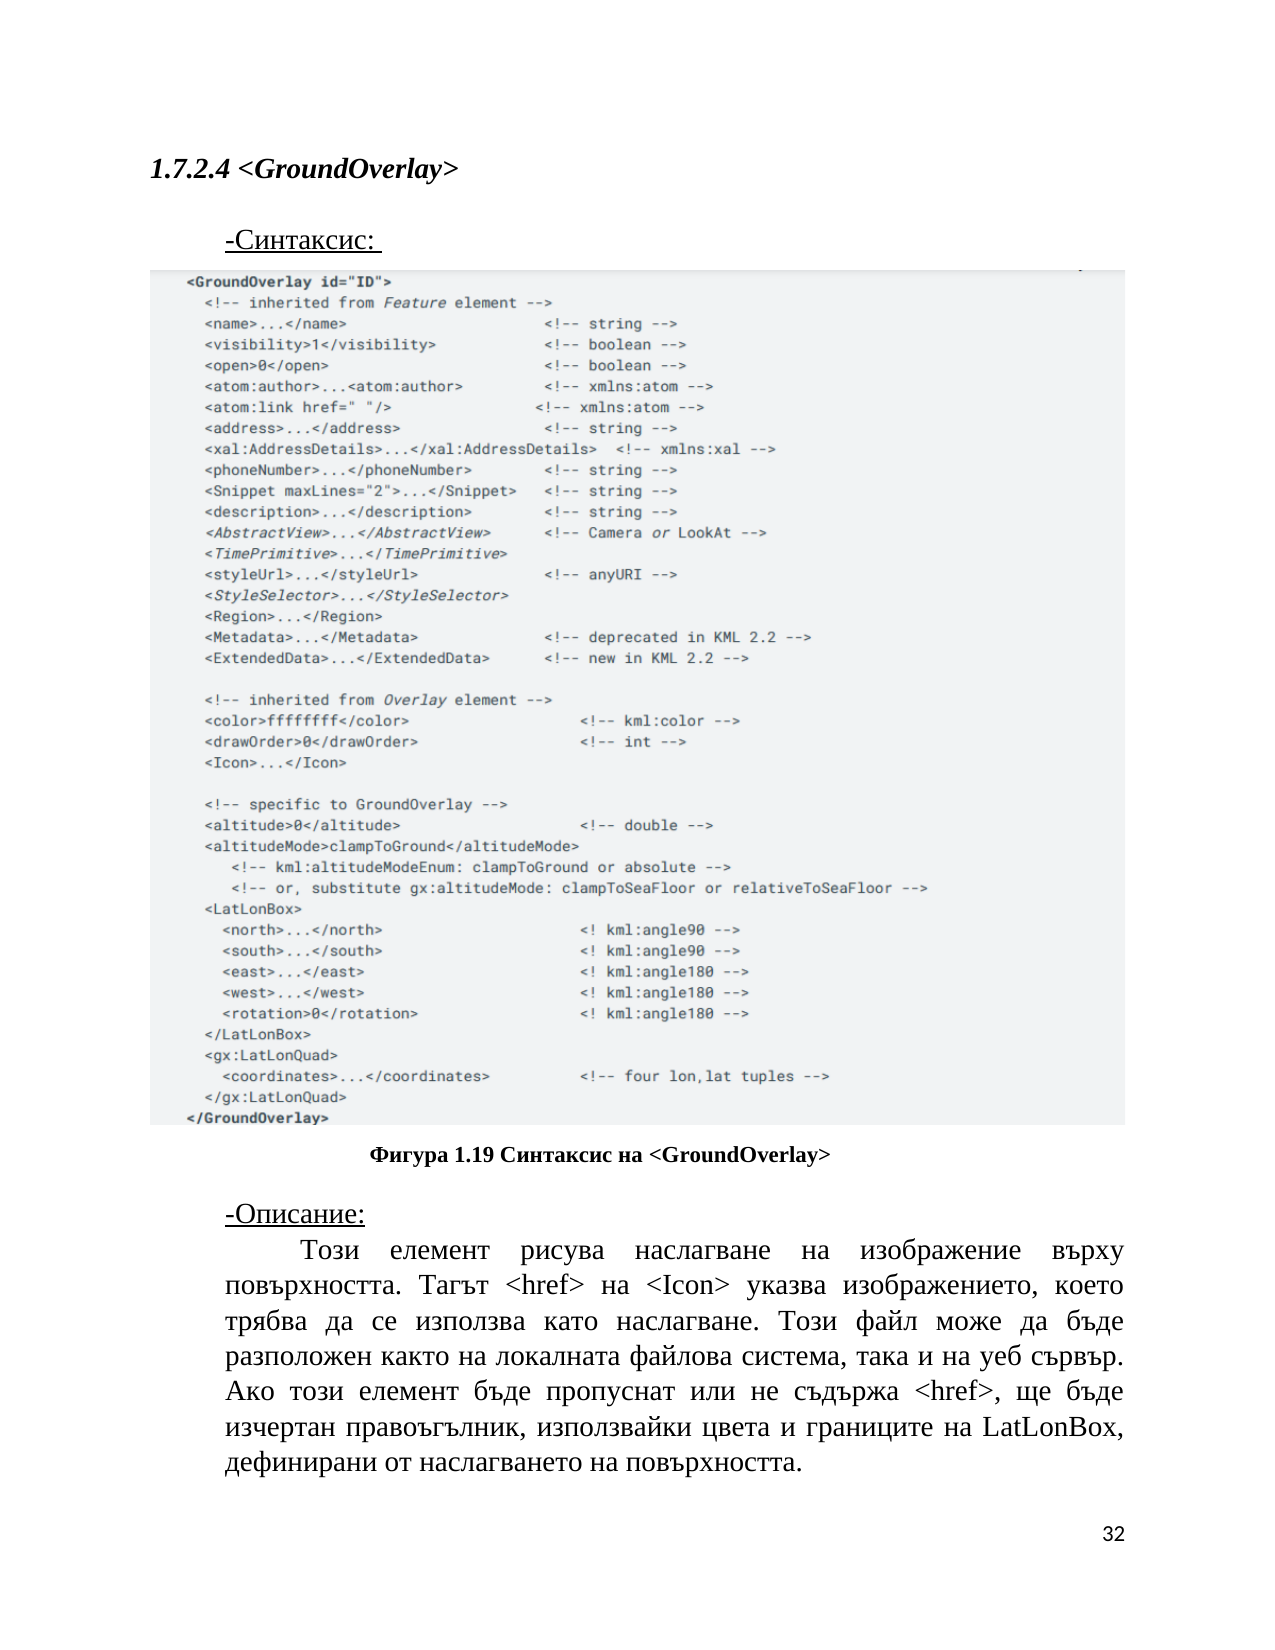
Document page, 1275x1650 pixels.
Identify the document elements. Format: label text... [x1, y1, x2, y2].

text Този елемент рисува наслагване на изображение върху повърхността. Тагът <href> на <Icon> указва изображението, което трябва да се използва като наслагване. Този файл може да бъде разположен както на локалната файлова система, така и на уеб сървър. Ако този елемент бъде пропуснат или не съдържа <href>, ще бъде изчертан правоъгълник, използвайки цвета и границите на LatLonBox, дефинирани от наслагването на повърхността. [225, 1231, 1125, 1479]
picture [150, 270, 1125, 1125]
text -Описание: [150, 1195, 1125, 1231]
subtitle 1.7.2.4 <GroundOverlay> [150, 150, 1125, 185]
text -Синтаксис: [150, 221, 1125, 256]
